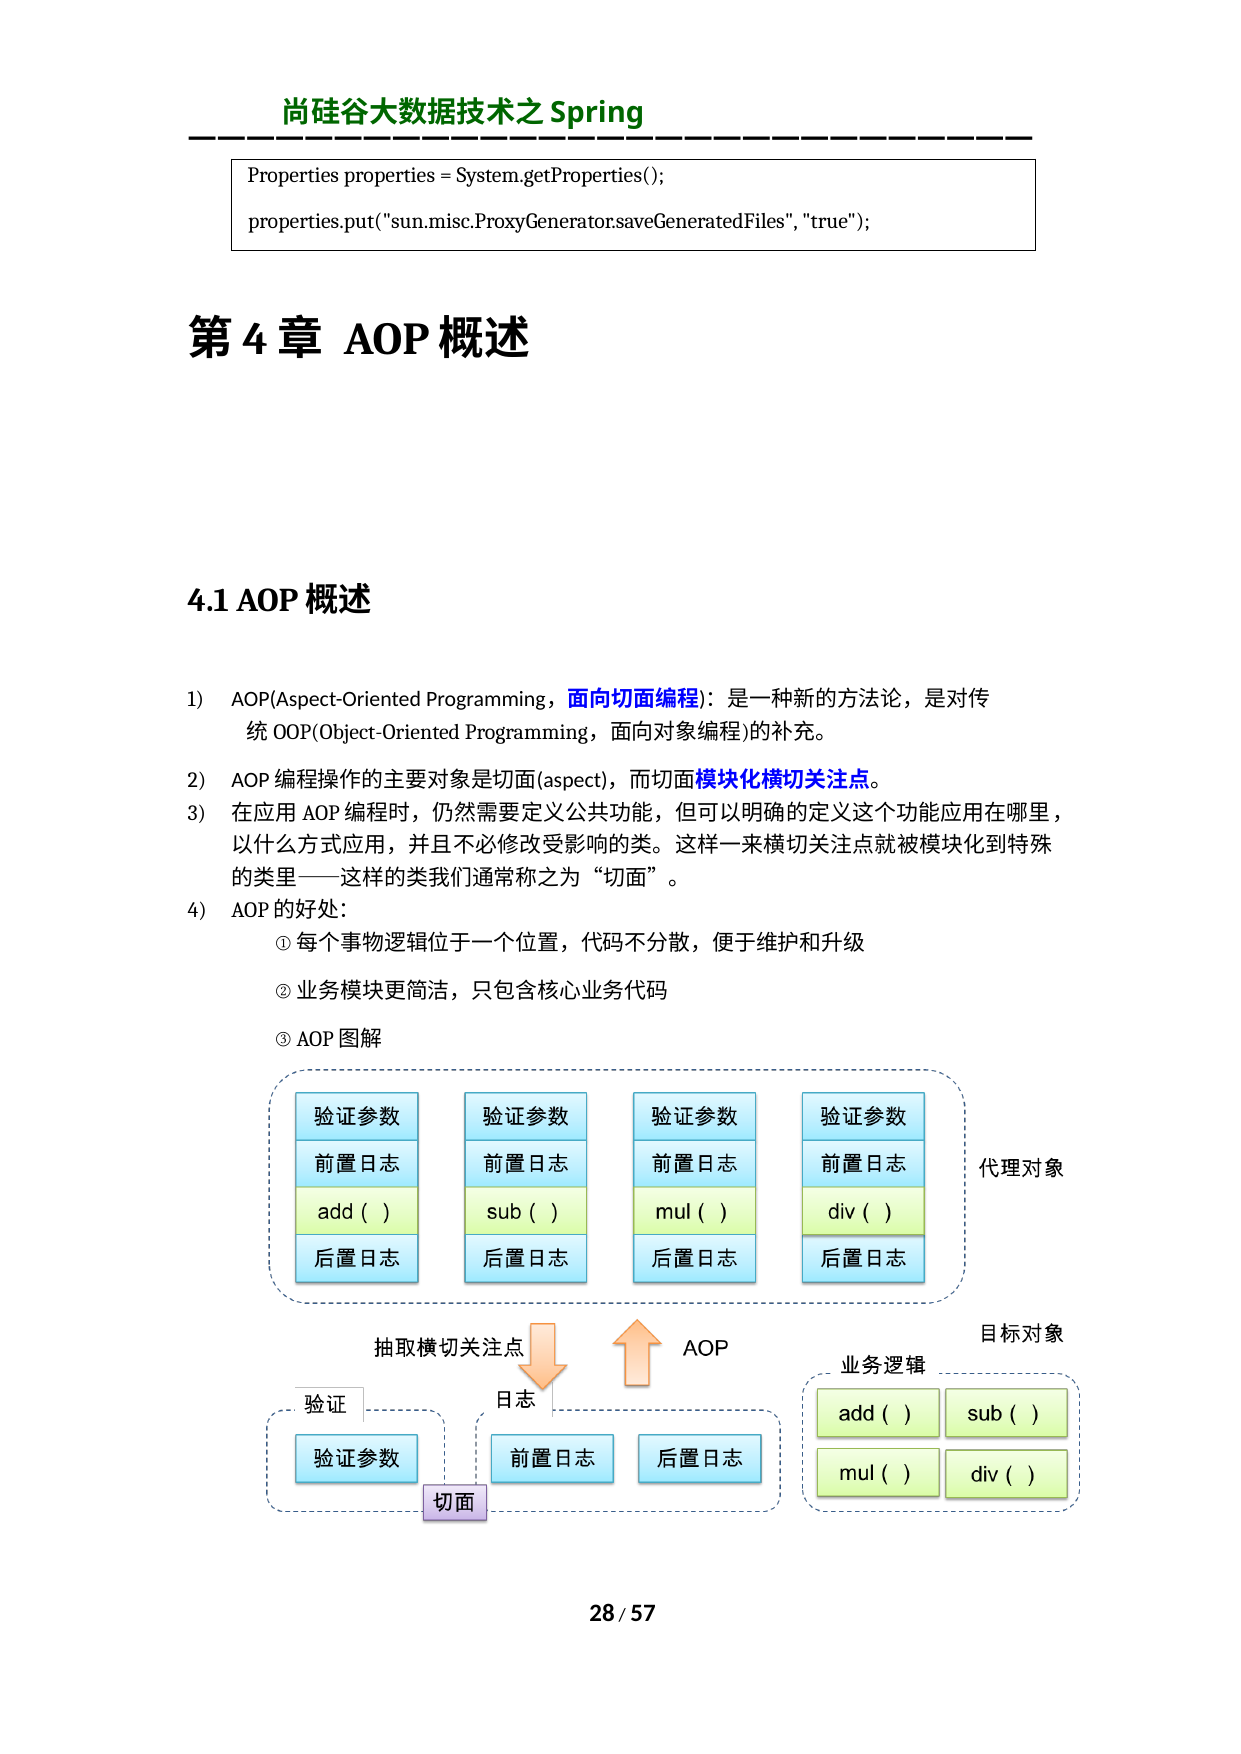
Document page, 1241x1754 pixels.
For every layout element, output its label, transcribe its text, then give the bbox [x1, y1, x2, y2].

text 统 OOP(Object-Oriented Programming，面向对象编程)的补充。 [232, 713, 1053, 746]
subtitle 4.1 AOP概述 [187, 565, 1053, 630]
text ② 业务模块更简洁，只包含核心业务代码 [232, 973, 1053, 1005]
picture [266, 1069, 1080, 1534]
subtitle 第4章 AOP概述 [187, 286, 1053, 384]
text ① 每个事物逻辑位于一个位置，代码不分散，便于维护和升级 [232, 924, 1053, 957]
list AOP的好处： [187, 892, 1053, 924]
list AOP(Aspect-Oriented Programming，面向切面编程)：是一种新的方法论，是对传 [187, 681, 1053, 713]
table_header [232, 160, 1035, 250]
list AOP编程操作的主要对象是切面(aspect)，而切面模块化横切关注点。 [187, 762, 1053, 794]
list 在应用AOP编程时，仍然需要定义公共功能，但可以明确的定义这个功能应用在哪里，以什么方式应用，并且不必修改受影响的类。这样一来横切关注点就被模块化到特殊的类里——这样的类我们通常称之为“切面”。 [187, 794, 1053, 892]
text ③ AOP图解 [232, 1021, 1053, 1053]
